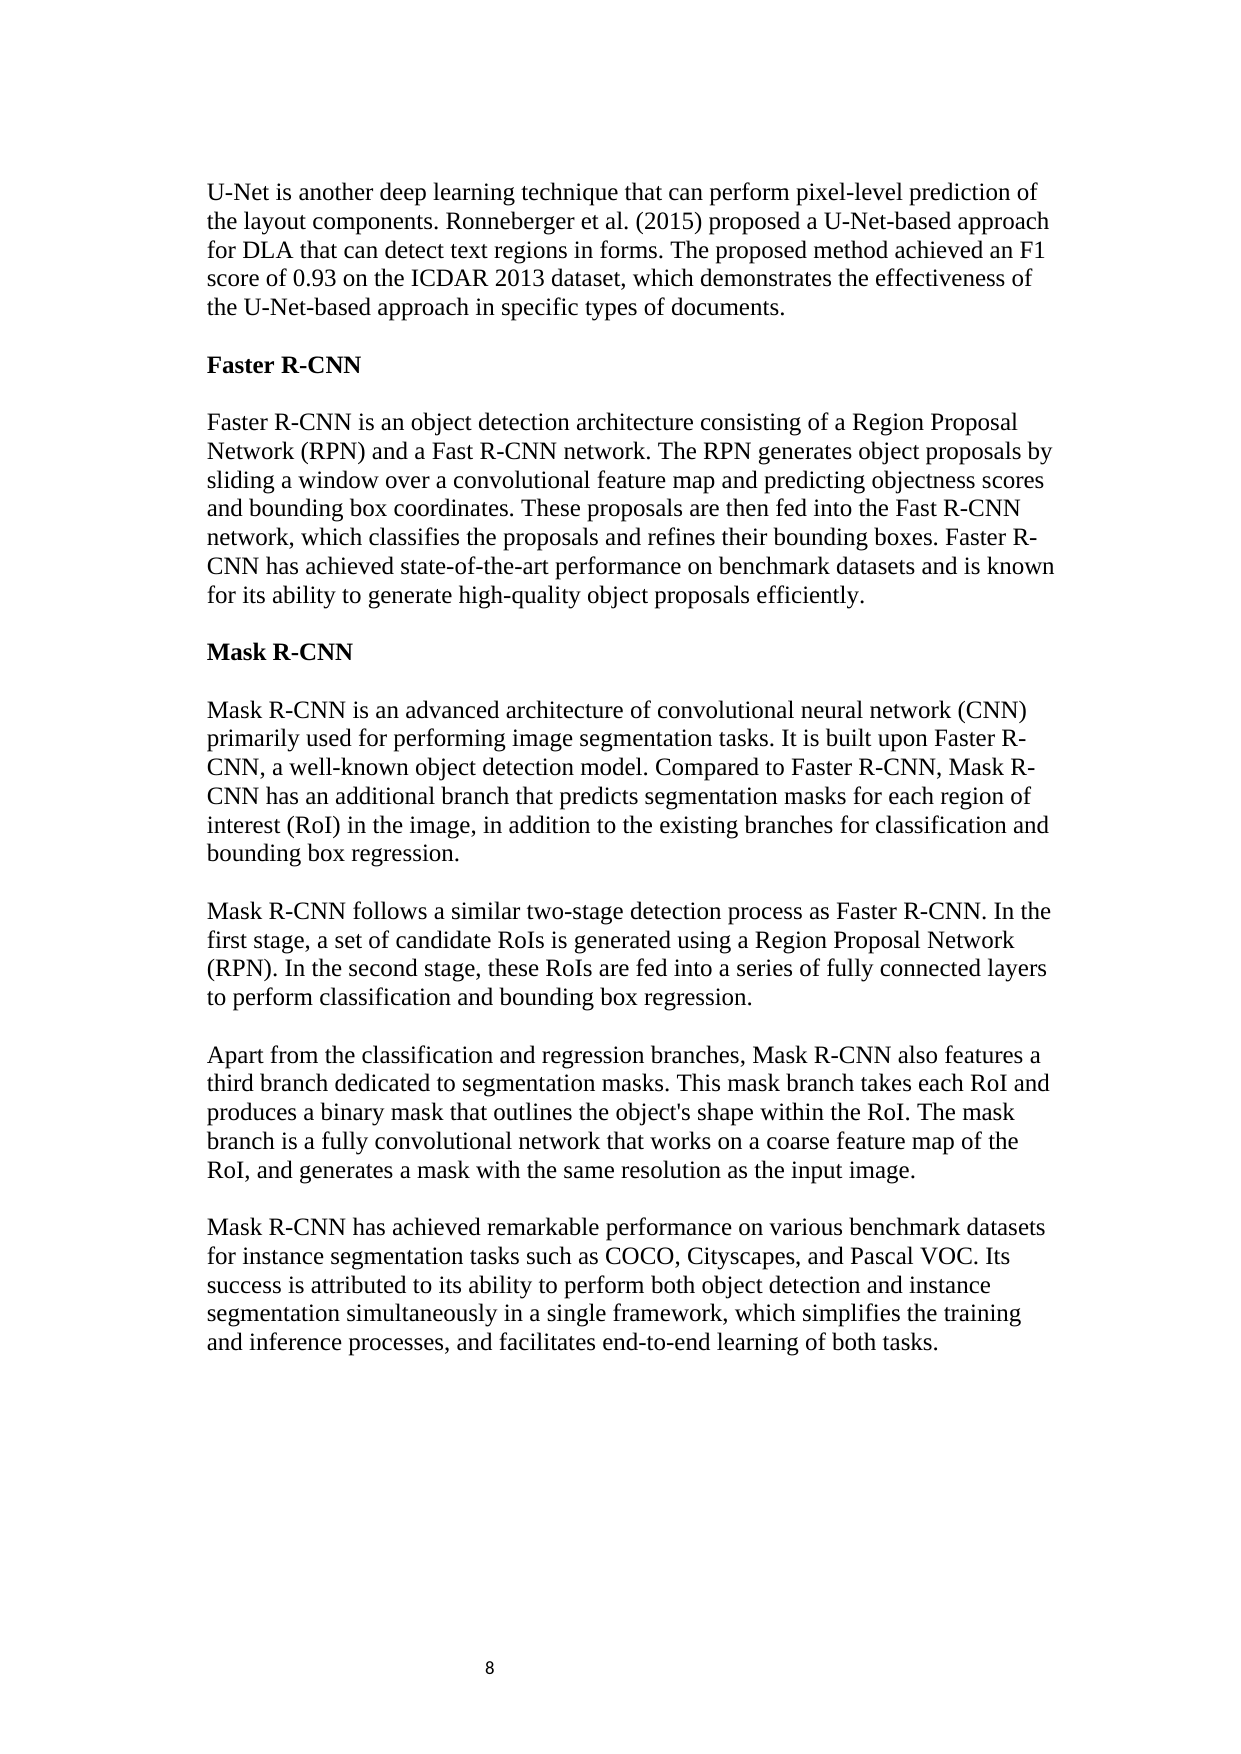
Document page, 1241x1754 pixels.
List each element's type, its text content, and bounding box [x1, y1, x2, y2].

list Net is another deep learning technique that can perform pixel-level prediction of the layout components. Ronneberger et al. (2015) proposed a U-Net-based approach for DLA that can detect text regions in forms. The proposed method achieved an F1 score of 0.93 on the ICDAR 2013 dataset, which demonstrates the effectiveness of the U-Net-based approach in specific types of documents. [207, 177, 1063, 321]
list Mask R-CNN is an advanced architecture of convolutional neural network (CNN) primarily used for performing image segmentation tasks. It is built upon Faster R-CNN, a well-known object detection model. Compared to Faster R-CNN, Mask R-CNN has an additional branch that predicts segmentation masks for each region of interest (RoI) in the image, in addition to the existing branches for classification and bounding box regression. [207, 695, 1063, 867]
list Mask R-CNN [207, 637, 1063, 666]
list Mask R-CNN follows a similar two-stage detection process as Faster R-CNN. In the first stage, a set of candidate RoIs is generated using a Region Proposal Network (RPN). In the second stage, these RoIs are fed into a series of fully connected layers to perform classification and bounding box regression. [207, 896, 1063, 1011]
list Mask R-CNN has achieved remarkable performance on various benchmark datasets for instance segmentation tasks such as COCO, Cityscapes, and Pascal VOC. Its success is attributed to its ability to perform both object detection and instance segmentation simultaneously in a single framework, which simplifies the training and inference processes, and facilitates end-to-end learning of both tasks. [207, 1212, 1063, 1356]
list Apart from the classification and regression branches, Mask R-CNN also features a third branch dedicated to segmentation masks. This mask branch takes each RoI and produces a binary mask that outlines the object's shape within the RoI. The mask branch is a fully convolutional network that works on a coarse feature map of the RoI, and generates a mask with the same resolution as the input image. [207, 1040, 1063, 1183]
list Faster R-CNN [207, 350, 1063, 378]
list Faster R-CNN is an object detection architecture consisting of a Region Proposal Network (RPN) and a Fast R-CNN network. The RPN generates object proposals by sliding a window over a convolutional feature map and predicting objectness scores and bounding box coordinates. These proposals are then fed into the Fast R-CNN network, which classifies the proposals and refines their bounding boxes. Faster R-CNN has achieved state-of-the-art performance on benchmark datasets and is known for its ability to generate high-quality object proposals efficiently. [207, 407, 1063, 608]
